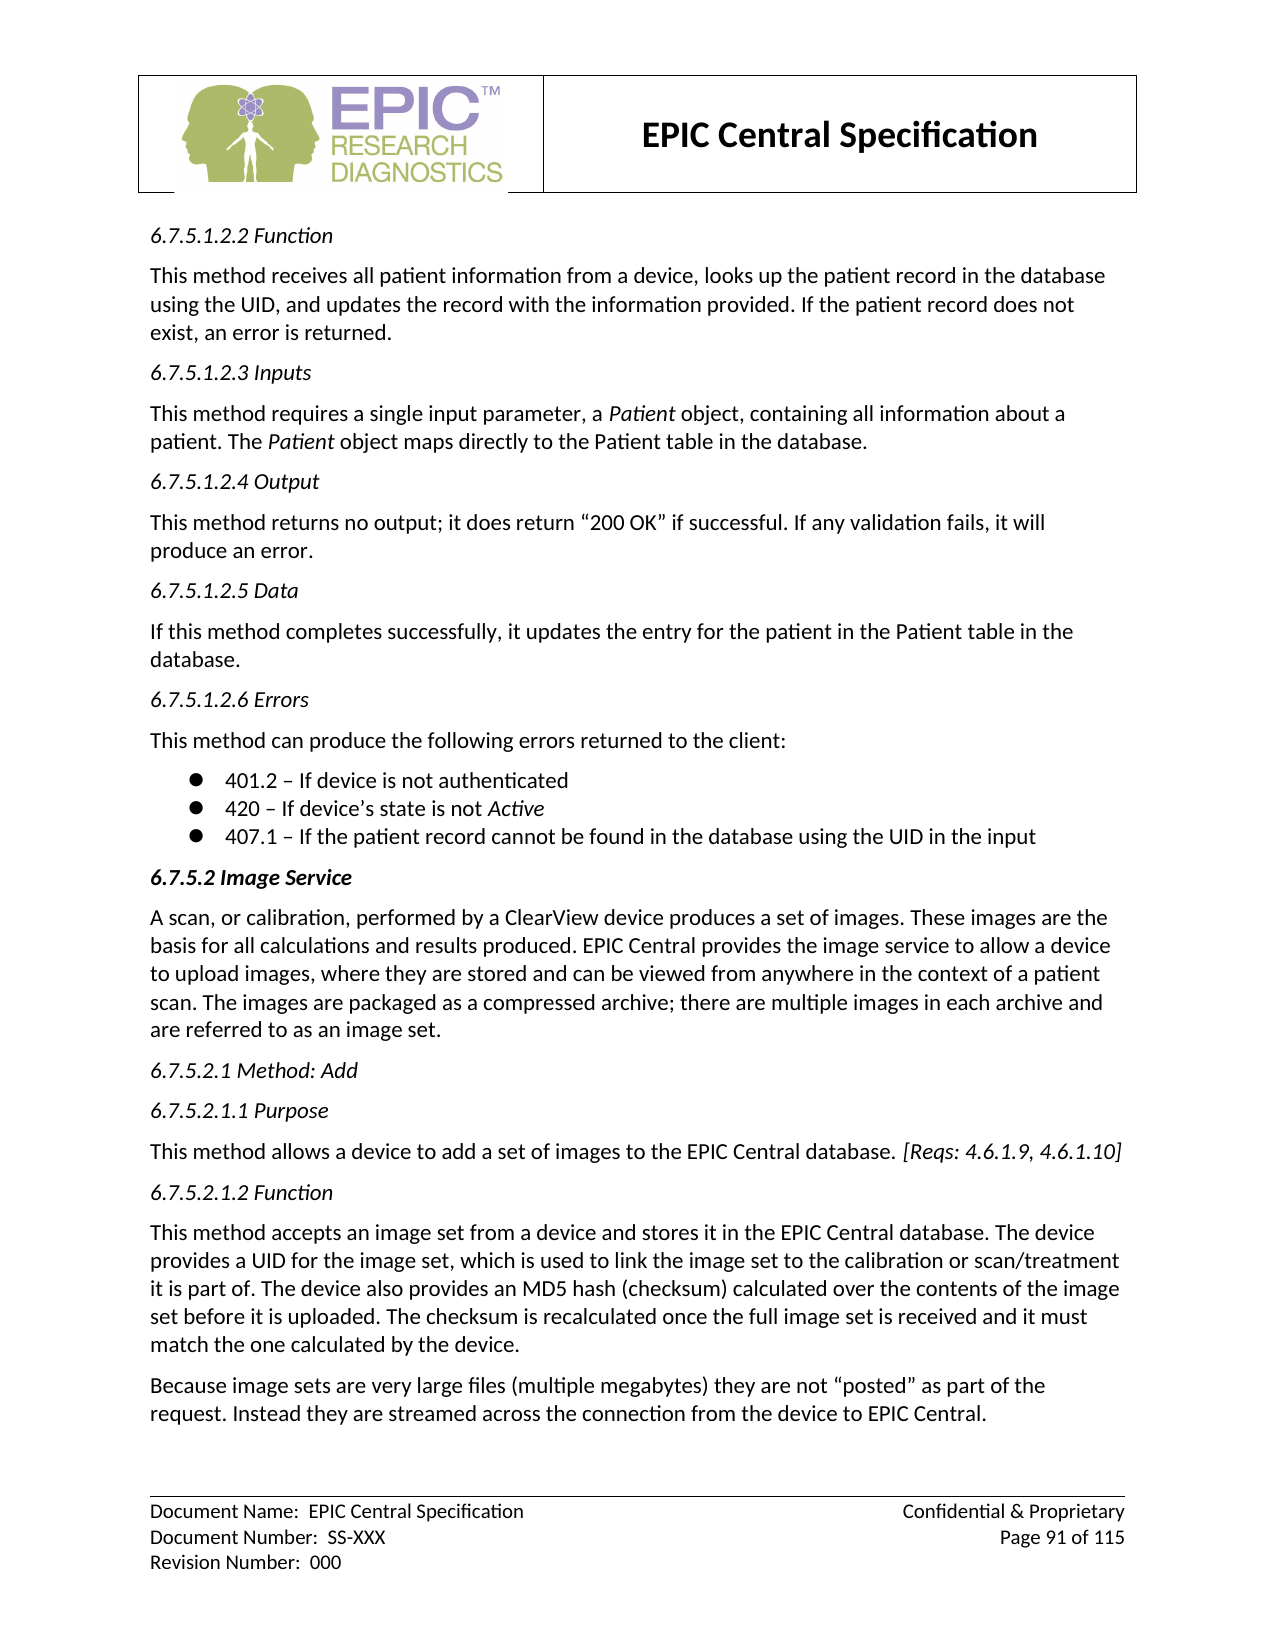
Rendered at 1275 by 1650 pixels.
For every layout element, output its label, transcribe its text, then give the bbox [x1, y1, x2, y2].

subtitle Output [150, 467, 1125, 495]
subtitle Function [150, 221, 1125, 249]
text This method accepts an image set from a device and stores it in the EPIC Central database. The device provides a UID for the image set, which is used to link the image set to the calibration or scan/treatment it is part of. The device also provides an MD5 hash (checksum) calculated over the contents of the image set before it is uploaded. The checksum is recalculated once the full image set is received and it must match the one calculated by the device. [150, 1218, 1125, 1358]
text Because image sets are very large files (multiple megabytes) they are not “posted” as part of the request. Instead they are streamed across the connection from the device to EPIC Central. [150, 1371, 1125, 1427]
text A scan, or calibration, performed by a ClearView device produces a set of images. These images are the basis for all calculations and results produced. EPIC Central provides the image service to allow a device to upload images, where they are stored and can be viewed from anywhere in the context of a patient scan. The images are packaged as a compressed archive; there are multiple images in each archive and are referred to as an image set. [150, 903, 1125, 1044]
subtitle Method: Add [150, 1056, 1125, 1084]
text This method receives all patient information from a device, looks up the patient record in the database using the UID, and updates the record with the information provided. If the patient record does not exist, an error is returned. [150, 262, 1125, 346]
subtitle Function [150, 1178, 1125, 1206]
text This method requires a single input parameter, a Patient object, containing all information about a patient. The Patient object maps directly to the Patient table in the database. [150, 399, 1125, 455]
picture [174, 76, 509, 193]
text This method allows a device to add a set of images to the EPIC Central database. [Reqs: 4.6.1.9, 4.6.1.10] [150, 1137, 1125, 1165]
list 420 – If device’s state is not Active [187, 794, 1125, 822]
text This method can produce the following errors returned to the client: [150, 726, 1125, 754]
subtitle Inputs [150, 358, 1125, 386]
subtitle Data [150, 576, 1125, 604]
text This method returns no output; it does return “200 OK” if successful. If any validation fails, it will produce an error. [150, 508, 1125, 564]
subtitle Errors [150, 685, 1125, 713]
list 401.2 – If device is not authenticated [187, 766, 1125, 794]
subtitle Image Service [150, 863, 1125, 891]
list 407.1 – If the patient record cannot be found in the database using the UID in the input [187, 822, 1125, 851]
subtitle Purpose [150, 1097, 1125, 1125]
text If this method completes successfully, it updates the entry for the patient in the Patient table in the database. [150, 617, 1125, 673]
